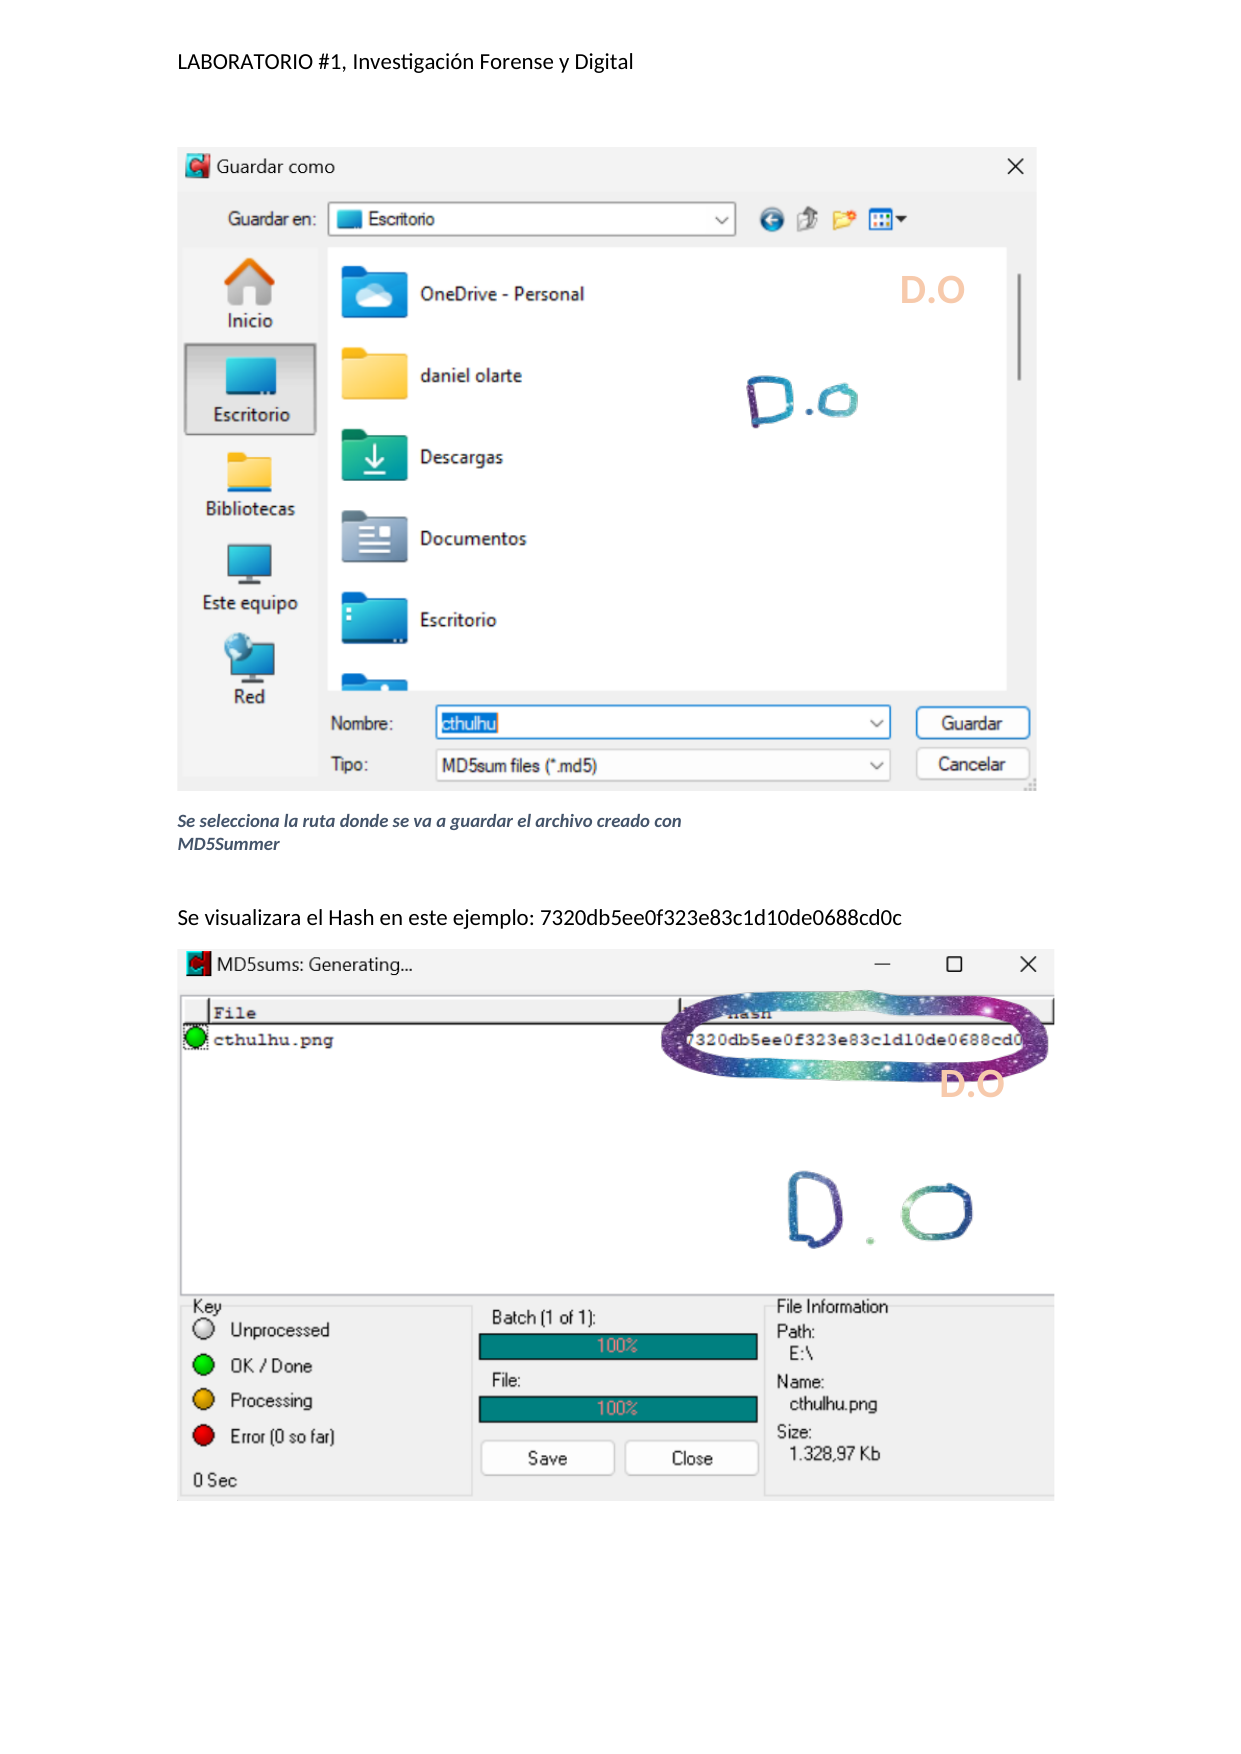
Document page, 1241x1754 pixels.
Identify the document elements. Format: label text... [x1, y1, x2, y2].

picture [177, 147, 1037, 791]
text Se visualizara el Hash en este ejemplo: 7320db5ee0f323e83c1d10de0688cd0c [177, 903, 1063, 931]
picture [177, 949, 1058, 1501]
